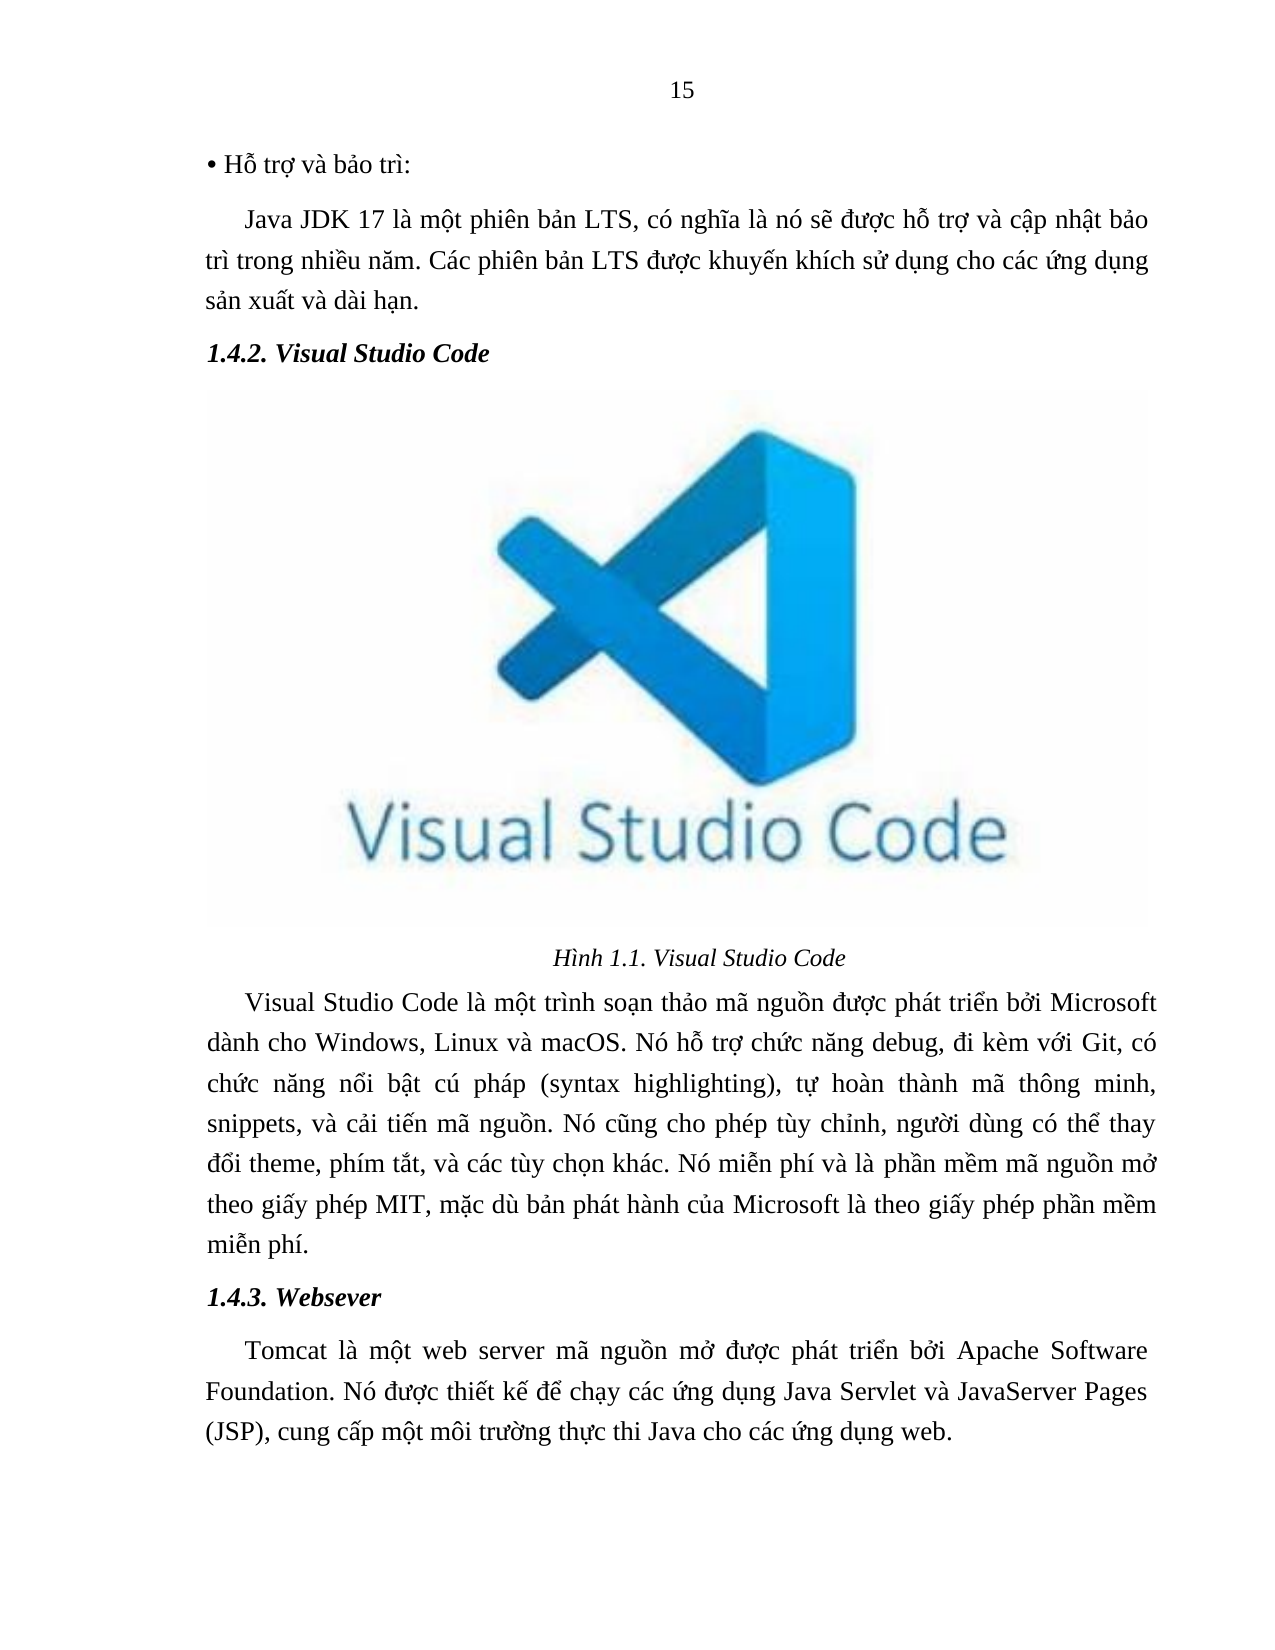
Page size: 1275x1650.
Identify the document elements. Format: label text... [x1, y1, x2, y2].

list Hỗ trợ và bảo trì: [207, 148, 1149, 179]
text Java JDK 17 là một phiên bản LTS, có nghĩa là nó sẽ được hỗ trợ và cập nhật bảo trì trong nhiều năm. Các phiên bản LTS được khuyến khích sử dụng cho các ứng dụng sản xuất và dài hạn. [205, 203, 1149, 315]
text Visual Studio Code là một trình soạn thảo mã nguồn được phát triển bởi Microsoft dành cho Windows, Linux và macOS. Nó hỗ trợ chức năng debug, đi kèm với Git, có chức năng nổi bật cú pháp (syntax highlighting), tự hoàn thành mã thông minh, snippets, và cải tiến mã nguồn. Nó cũng cho phép tùy chỉnh, người dùng có thể thay đổi theme, phím tắt, và các tùy chọn khác. Nó miễn phí và là phần mềm mã nguồn mở theo giấy phép MIT, mặc dù bản phát hành của Microsoft là theo giấy phép phần mềm miễn phí. [207, 986, 1157, 1259]
subtitle Visual Studio Code [207, 337, 1157, 368]
text Visual Studio Code [244, 943, 1157, 972]
text Tomcat là một web server mã nguồn mở được phát triển bởi Apache Software Foundation. Nó được thiết kế để chạy các ứng dụng Java Servlet và JavaServer Pages (JSP), cung cấp một môi trường thực thi Java cho các ứng dụng web. [205, 1334, 1149, 1446]
subtitle Websever [207, 1281, 1157, 1312]
picture [206, 390, 1148, 927]
